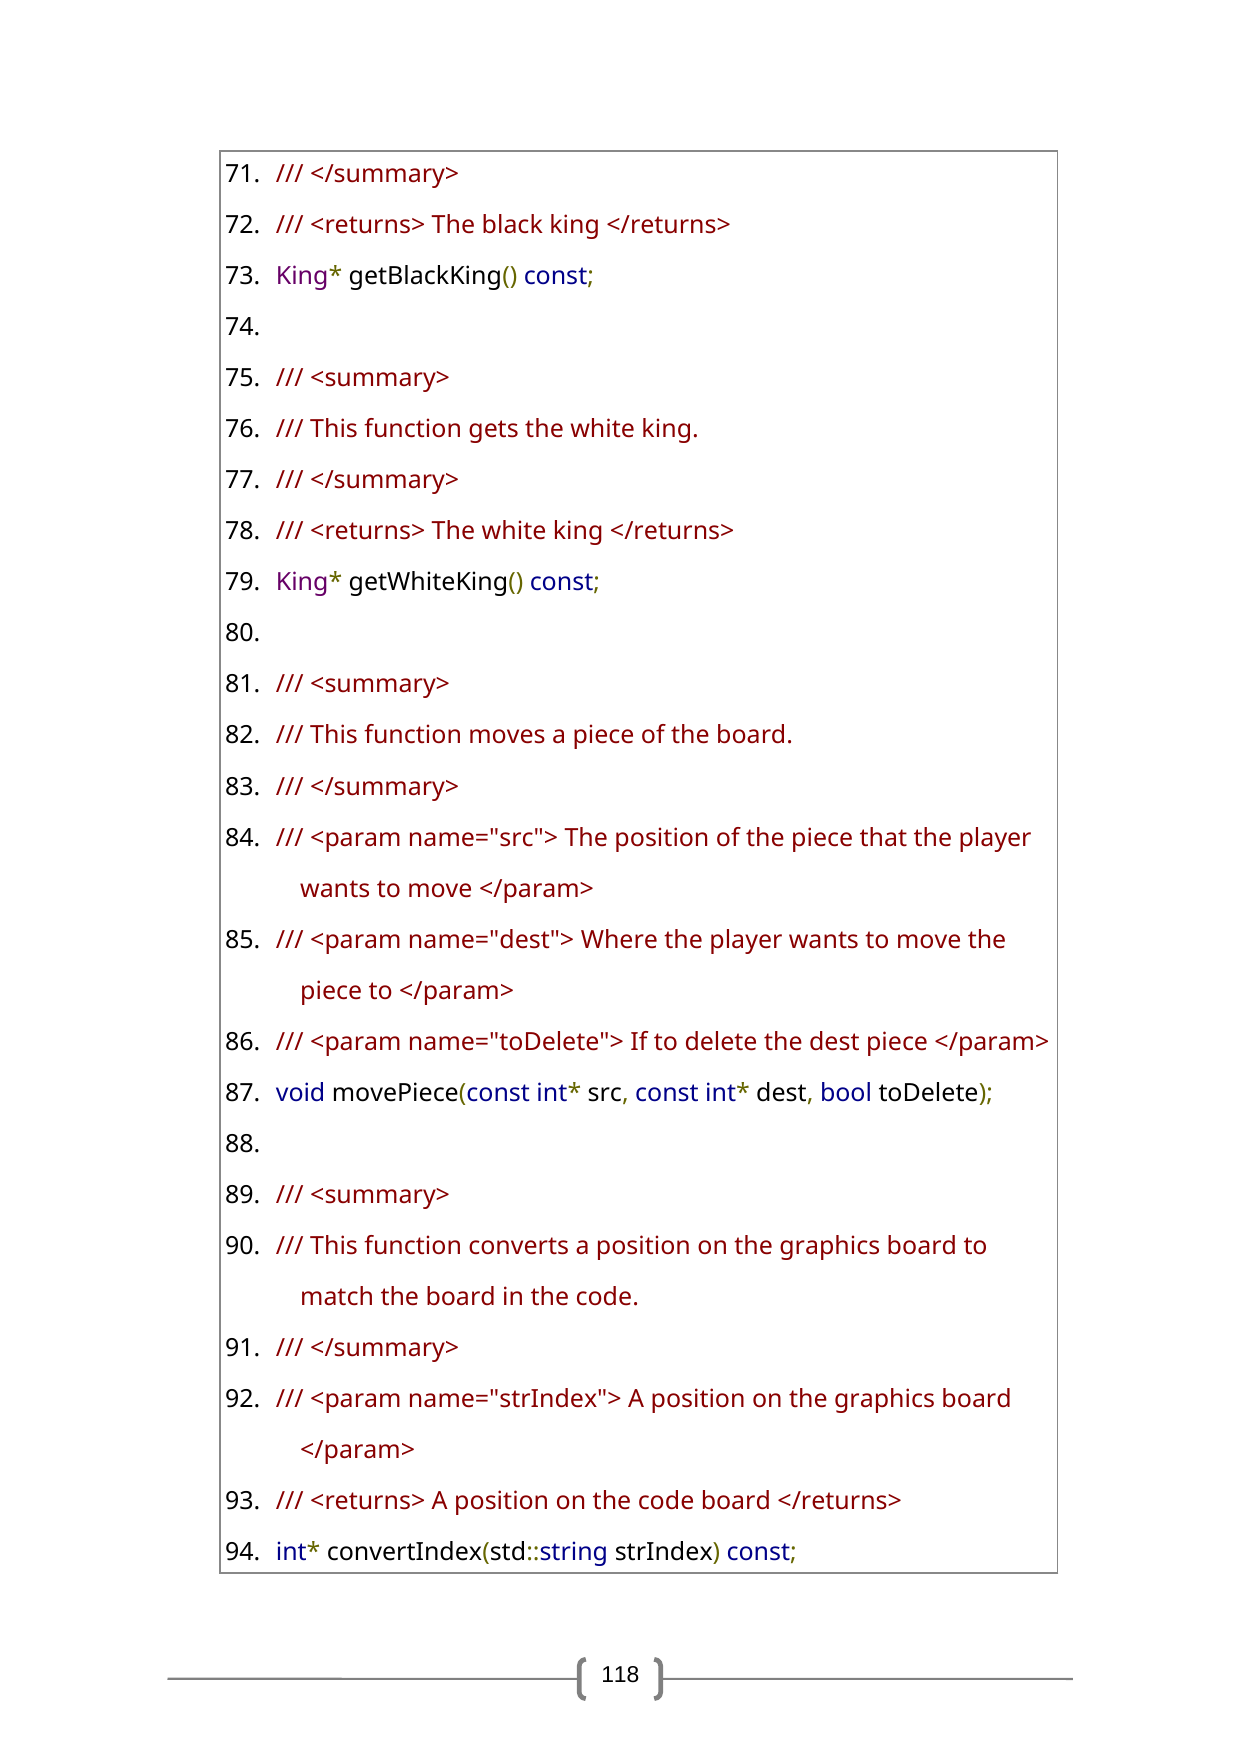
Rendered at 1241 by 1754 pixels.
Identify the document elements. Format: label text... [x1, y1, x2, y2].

list /// <summary> [221, 1171, 1057, 1211]
list /// <param name="toDelete"> If to delete the dest piece </param> [221, 1018, 1057, 1057]
list /// <param name="dest"> Where the player wants to move the piece to </param> [221, 916, 1057, 1006]
list /// This function moves a piece of the board. [221, 711, 1057, 751]
list /// <summary> [221, 354, 1057, 394]
list /// <returns> The black king </returns> [221, 201, 1057, 241]
list /// <returns> A position on the code board </returns> [221, 1477, 1057, 1517]
list /// </summary> [221, 152, 1057, 190]
list /// <summary> [221, 660, 1057, 700]
list /// </summary> [221, 762, 1057, 802]
list King* getWhiteKing() const; [221, 558, 1057, 598]
list /// <param name="src"> The position of the piece that the player wants to move </param> [221, 813, 1057, 904]
list /// </summary> [221, 1324, 1057, 1364]
list King* getBlackKing() const; [221, 252, 1057, 292]
list /// </summary> [221, 456, 1057, 496]
list /// <returns> The white king </returns> [221, 507, 1057, 547]
list void movePiece(const int* src, const int* dest, bool toDelete); [221, 1069, 1057, 1108]
list /// <param name="strIndex"> A position on the graphics board </param> [221, 1375, 1057, 1466]
list /// This function converts a position on the graphics board to match the board in the code. [221, 1222, 1057, 1313]
list int* convertIndex(std::string strIndex) const; [221, 1528, 1057, 1572]
list /// This function gets the white king. [221, 405, 1057, 445]
